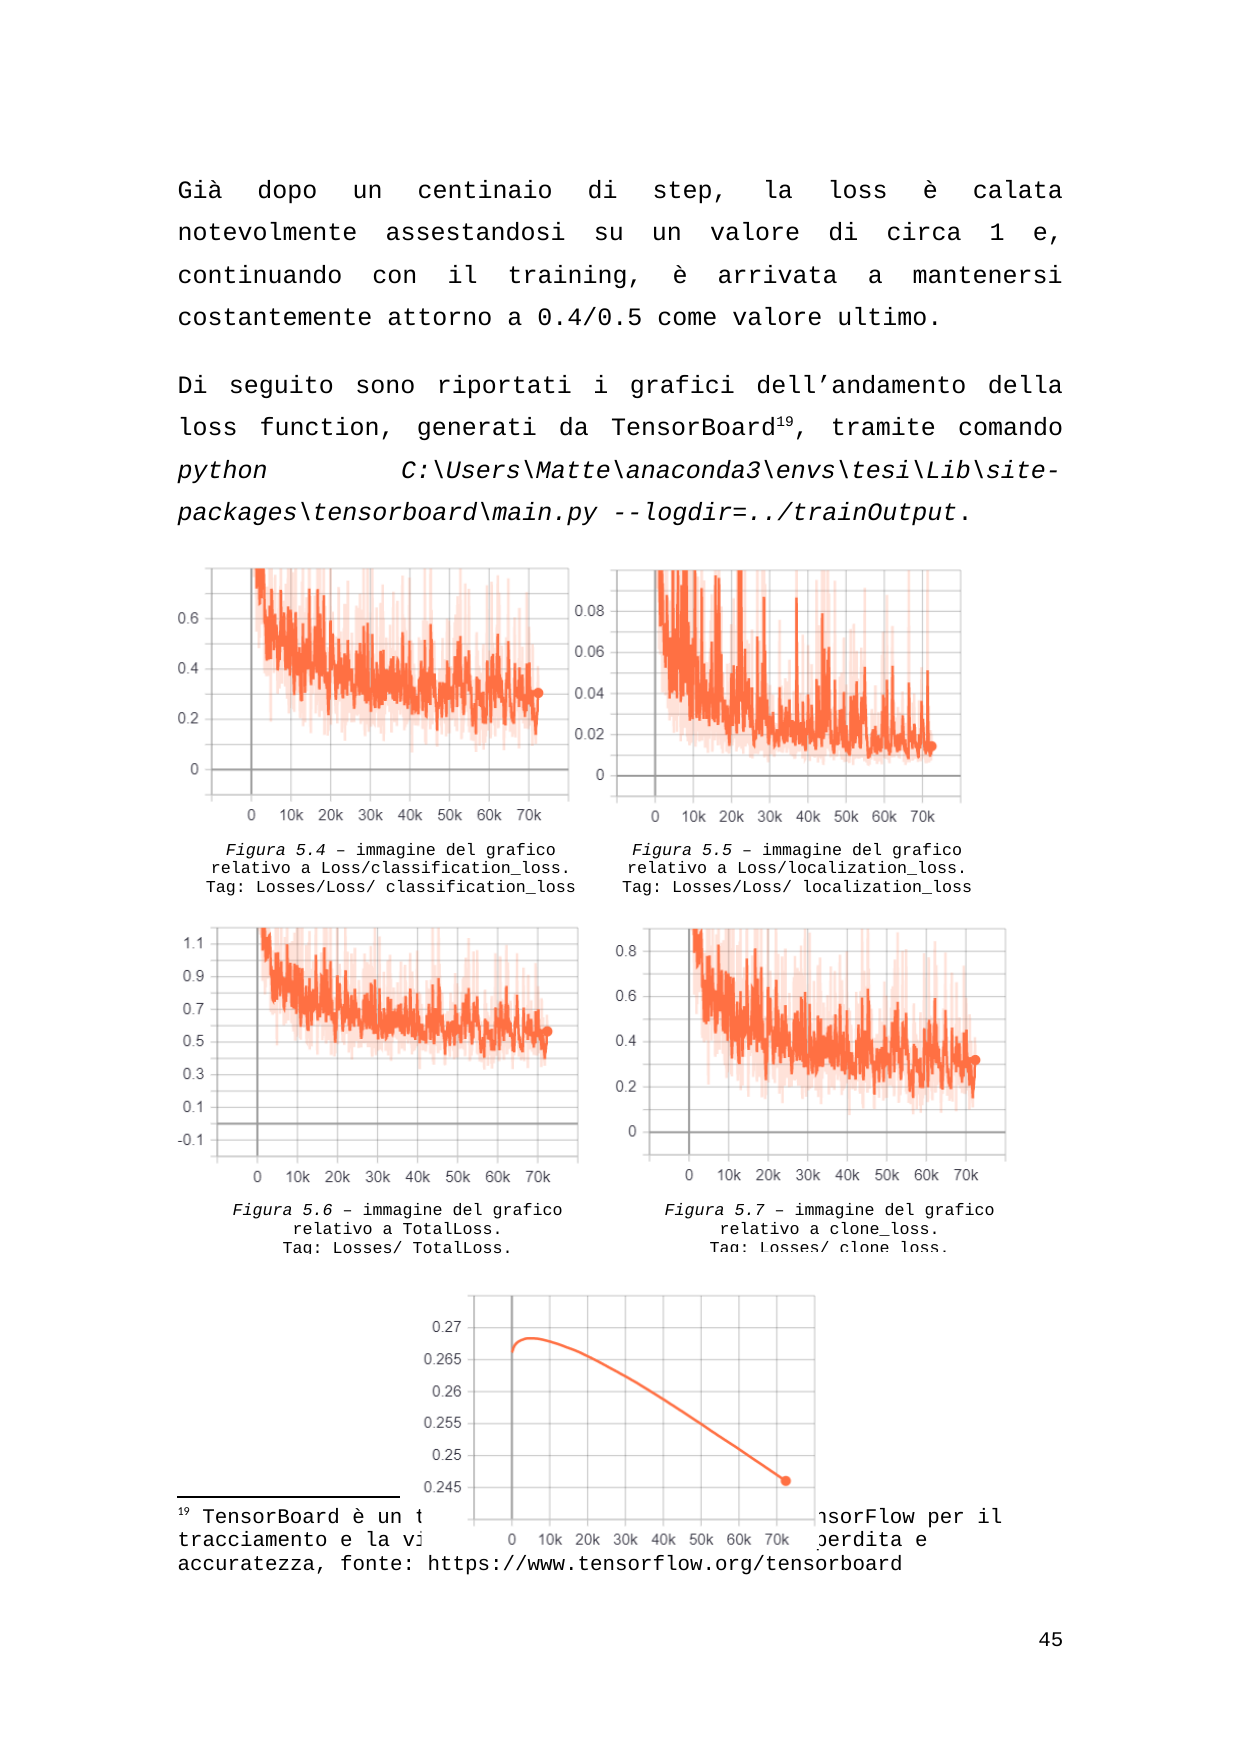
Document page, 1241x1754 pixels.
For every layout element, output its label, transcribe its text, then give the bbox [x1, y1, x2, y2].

picture [421, 1292, 819, 1549]
picture [612, 926, 1009, 1187]
picture [177, 926, 583, 1187]
text Di seguito sono riportati i grafici dell’andamento della loss function, generati da TensorBoard, tramite comando python C:\Users\Matte\anaconda3\envs\tesi\Lib\site-packages\tensorboard\main.py --logdir=../trainOutput. [177, 372, 1063, 528]
picture [177, 567, 963, 824]
text Già dopo un centinaio di step, la loss è calata notevolmente assestandosi su un valore di circa 1 e, continuando con il training, è arrivata a mantenersi costantemente attorno a 0.4/0.5 come valore ultimo. [177, 177, 1063, 333]
